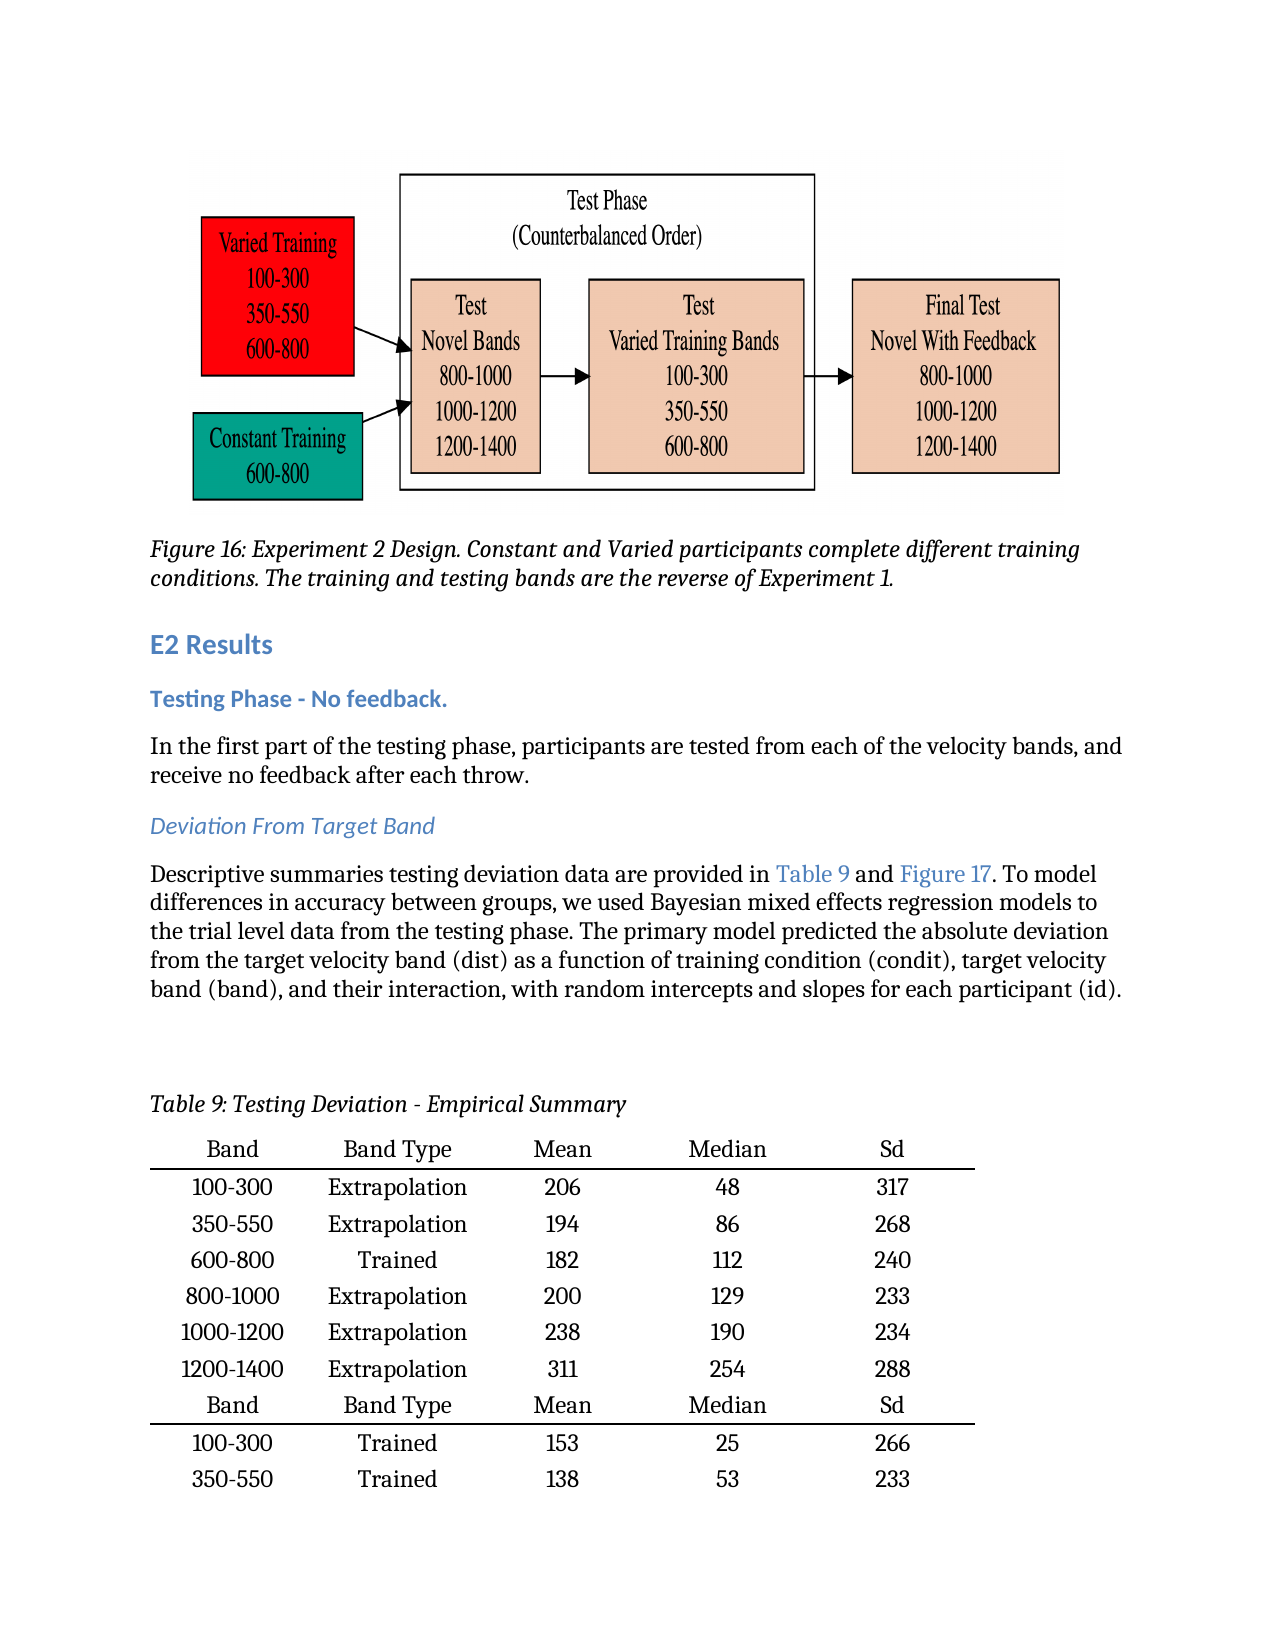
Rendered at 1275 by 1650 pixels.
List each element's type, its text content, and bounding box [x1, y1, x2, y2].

text Descriptive summaries testing deviation data are provided in Table 9 and Figure 17. To model differences in accuracy between groups, we used Bayesian mixed effects regression models to the trial level data from the testing phase. The primary model predicted the absolute deviation from the target velocity band (dist) as a function of training condition (condit), target velocity band (band), and their interaction, with random intercepts and slopes for each participant (id). [150, 859, 1125, 1003]
picture [188, 150, 1064, 515]
subtitle Deviation From Target Band [150, 810, 1125, 841]
table_header Figure 16: Experiment 2 Design. Constant and Varied participants complete different training conditions. The training and testing bands are the reverse of Experiment 1. [139, 150, 1114, 605]
text In the first part of the testing phase, participants are tested from each of the velocity bands, and receive no feedback after each throw. [150, 732, 1125, 789]
subtitle Testing Phase - No feedback. [150, 683, 1125, 713]
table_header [139, 1070, 1114, 1497]
subtitle E2 Results [150, 626, 1125, 662]
